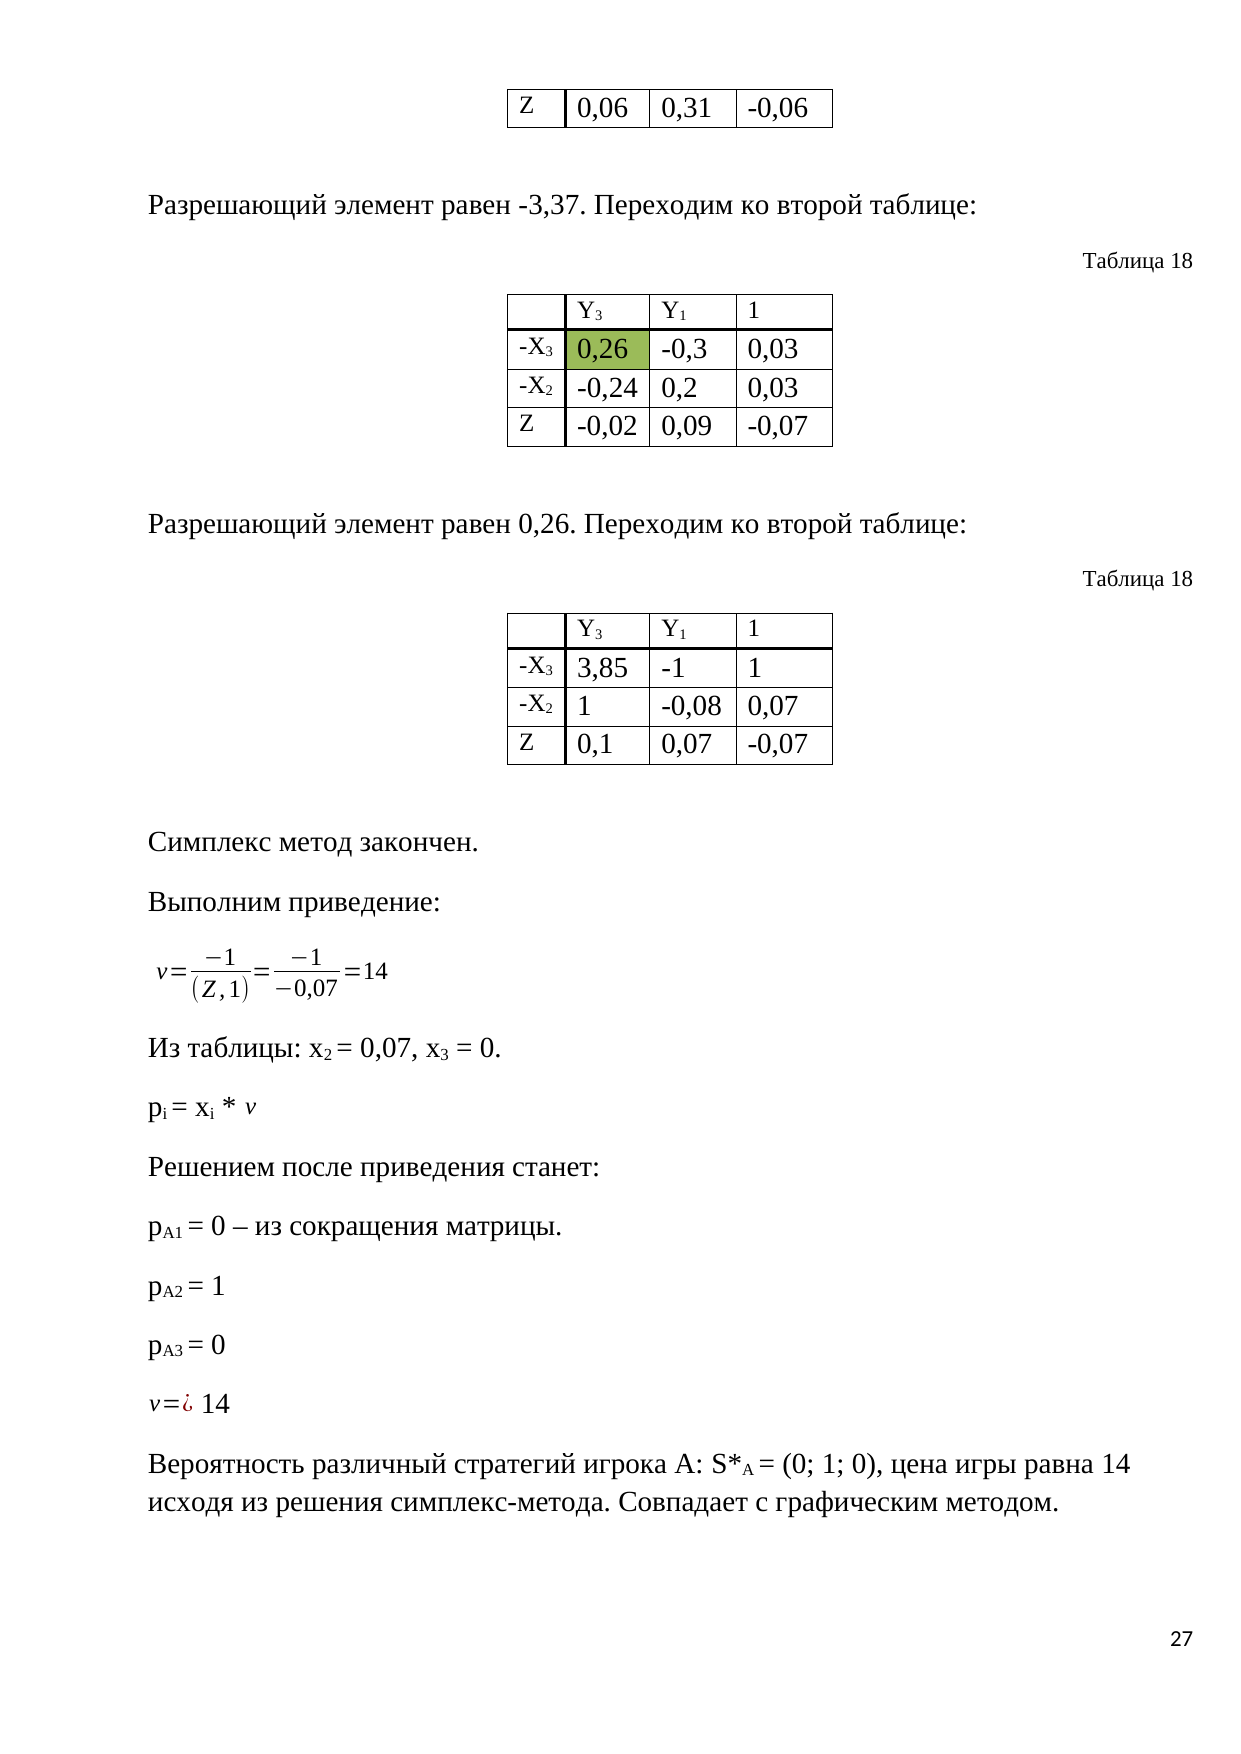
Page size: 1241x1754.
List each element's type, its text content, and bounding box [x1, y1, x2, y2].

text Решением после приведения станет: [148, 1149, 1193, 1182]
table_cell 0,03 [737, 331, 832, 369]
table_cell 0,26 [567, 331, 649, 369]
table_cell 0,31 [650, 90, 736, 127]
text Из таблицы: х2 = 0,07, х3 = 0. [148, 1030, 1193, 1064]
table_header Y3 [567, 295, 649, 328]
table_cell -0,3 [650, 331, 736, 369]
table_header Y3 [567, 614, 649, 647]
table_cell 3,85 [567, 650, 649, 687]
table_cell -X3 [508, 650, 564, 687]
table_cell -0,02 [567, 408, 649, 446]
table_cell 0,1 [567, 727, 649, 764]
table_cell -1 [650, 650, 736, 687]
text Таблица 18 [148, 247, 1193, 273]
table_cell 0,03 [737, 370, 832, 407]
table_cell -0,08 [650, 688, 736, 726]
table_cell -X2 [508, 370, 564, 407]
text рА3 = 0 [148, 1327, 1193, 1361]
table_cell 0,06 [567, 90, 649, 127]
table_cell -X3 [508, 331, 564, 369]
table_cell Z [508, 727, 564, 764]
table_cell 0,07 [737, 688, 832, 726]
text Вероятность различный стратегий игрока А: S*А = (0; 1; 0), цена игры равна 14 исходя из решения симплекс-метода. Совпадает с графическим методом. [148, 1446, 1193, 1518]
table_cell 0,07 [650, 727, 736, 764]
table_cell Z [508, 90, 564, 127]
table_header 1 [737, 614, 832, 647]
table_cell 1 [567, 688, 649, 726]
table_cell 1 [737, 650, 832, 687]
table_header [508, 295, 564, 328]
table_cell 0,2 [650, 370, 736, 407]
table_cell -X2 [508, 688, 564, 726]
table_cell -0,07 [737, 408, 832, 446]
text Разрешающий элемент равен 0,26. Переходим ко второй таблице: [148, 506, 1193, 539]
table_cell 0,09 [650, 408, 736, 446]
table_cell -0,07 [737, 727, 832, 764]
table_header 1 [737, 295, 832, 328]
table_cell Z [508, 408, 564, 446]
text Симплекс метод закончен. [148, 824, 1193, 858]
text Таблица 18 [148, 565, 1193, 592]
table_header [508, 614, 564, 647]
table_header Y1 [650, 295, 736, 328]
text 14 [148, 1386, 1193, 1420]
table_header Y1 [650, 614, 736, 647]
text Выполним приведение: [148, 884, 1193, 917]
text рА2 = 1 [148, 1268, 1193, 1301]
text рА1 = 0 – из сокращения матрицы. [148, 1208, 1193, 1242]
text Разрешающий элемент равен -3,37. Переходим ко второй таблице: [148, 187, 1193, 221]
table_cell -0,24 [567, 370, 649, 407]
table_cell -0,06 [737, 90, 832, 127]
text pi = xi * [148, 1089, 1193, 1123]
